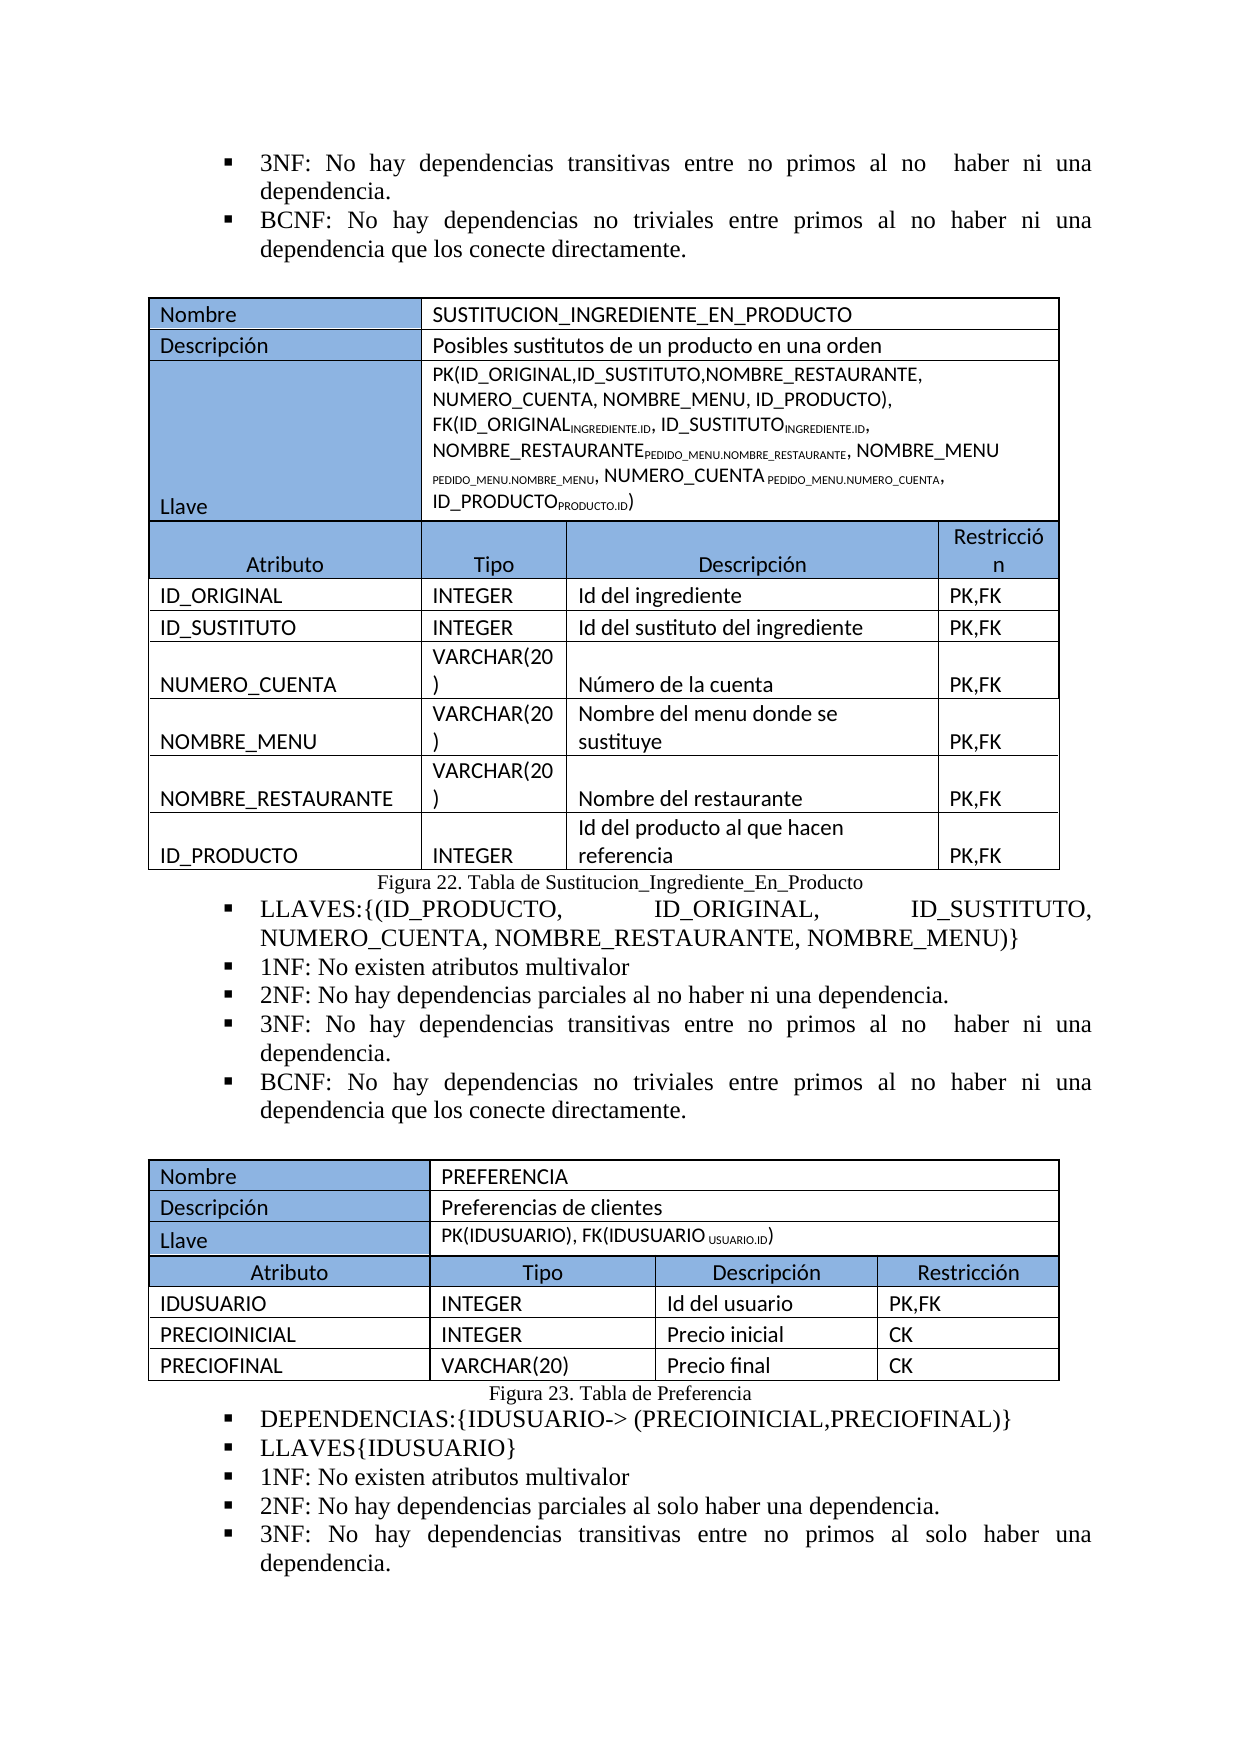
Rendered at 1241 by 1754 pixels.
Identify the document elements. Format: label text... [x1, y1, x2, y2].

table_cell INTEGER [422, 813, 566, 869]
text Figura 22. Tabla de Sustitucion_Ingrediente_En_Producto [148, 870, 1092, 894]
table_cell Id del usuario [656, 1287, 877, 1317]
table_cell NUMERO_CUENTA [149, 641, 421, 698]
table_cell INTEGER [431, 1318, 655, 1348]
table_cell Restricción [878, 1257, 1058, 1286]
table_cell Atributo [150, 522, 421, 578]
table_cell PK,FK [939, 812, 1059, 869]
list 3NF: No hay dependencias transitivas entre no primos al no haber ni una dependencia. [222, 1009, 1092, 1067]
list 1NF: No existen atributos multivalor [222, 952, 1092, 980]
table_header SUSTITUCION_INGREDIENTE_EN_PRODUCTO [422, 299, 1058, 328]
list DEPENDENCIAS:{IDUSUARIO-> (PRECIOINICIAL,PRECIOFINAL)} [222, 1404, 1092, 1433]
table_cell Tipo [422, 522, 566, 578]
list 2NF: No hay dependencias parciales al solo haber una dependencia. [222, 1491, 1092, 1519]
table_cell NOMBRE_MENU [149, 698, 421, 755]
table_cell VARCHAR(20) [431, 1349, 655, 1379]
table_cell Preferencias de clientes [431, 1191, 1058, 1221]
list BCNF: No hay dependencias no triviales entre primos al no haber ni una dependencia que los conecte directamente. [222, 1067, 1092, 1124]
list BCNF: No hay dependencias no triviales entre primos al no haber ni una dependencia que los conecte directamente. [222, 205, 1092, 263]
table_cell PK,FK [939, 579, 1058, 609]
table_cell Descripción [150, 330, 421, 360]
table_cell IDUSUARIO [149, 1287, 429, 1317]
text Figura 23. Tabla de Preferencia [148, 1381, 1092, 1404]
list LLAVES{IDUSUARIO} [222, 1433, 1092, 1462]
table_cell PK,FK [939, 699, 1059, 755]
list 3NF: No hay dependencias transitivas entre no primos al solo haber una dependencia. [222, 1519, 1092, 1577]
table_cell Precio inicial [656, 1318, 877, 1348]
table_cell Número de la cuenta [567, 642, 938, 698]
table_cell Id del producto al que hacen referencia [567, 813, 938, 869]
table_cell Llave [150, 1222, 429, 1254]
table_cell Id del sustituto del ingrediente [567, 611, 938, 641]
table_cell Restricción [939, 522, 1058, 578]
table_cell Descripción [150, 1191, 429, 1221]
table_cell VARCHAR(20) [422, 642, 566, 698]
table_cell CK [878, 1318, 1058, 1348]
table_cell CK [878, 1349, 1058, 1379]
list LLAVES:{(ID_PRODUCTO, ID_ORIGINAL, ID_SUSTITUTO, NUMERO_CUENTA, NOMBRE_RESTAURANTE, NOMBRE_MENU)} [222, 894, 1092, 952]
table_cell Descripción [656, 1257, 877, 1286]
table_header Nombre [150, 1161, 429, 1190]
table_header Nombre [150, 299, 421, 328]
table_cell INTEGER [431, 1287, 655, 1317]
table_cell Posibles sustitutos de un producto en una orden [422, 330, 1058, 360]
table_cell PK(ID_ORIGINAL,ID_SUSTITUTO,NOMBRE_RESTAURANTE, NUMERO_CUENTA, NOMBRE_MENU, ID_PRODUCTO), FK(ID_ORIGINALINGREDIENTE.ID, ID_SUSTITUTOINGREDIENTE.ID, NOMBRE_RESTAURANTEPEDIDO_MENU.NOMBRE_RESTAURANTE, NOMBRE_MENU PEDIDO_MENU.NOMBRE_MENU, NUMERO_CUENTA PEDIDO_MENU.NUMERO_CUENTA, ID_PRODUCTOPRODUCTO.ID) [422, 361, 1058, 520]
table_cell Descripción [567, 522, 938, 578]
table_cell Atributo [150, 1257, 429, 1286]
table_header PREFERENCIA [431, 1161, 1058, 1190]
table_cell NOMBRE_RESTAURANTE [149, 755, 421, 812]
table_cell Nombre del restaurante [567, 756, 938, 812]
table_cell ID_SUSTITUTO [149, 610, 421, 641]
table_cell PK,FK [939, 755, 1059, 812]
table_cell ID_PRODUCTO [149, 812, 421, 869]
table_cell PK,FK [939, 642, 1058, 698]
table_cell INTEGER [422, 611, 566, 641]
table_cell INTEGER [422, 579, 566, 609]
table_cell PRECIOFINAL [149, 1348, 429, 1379]
table_cell PK(IDUSUARIO), FK(IDUSUARIO USUARIO.ID) [431, 1222, 1058, 1254]
list 2NF: No hay dependencias parciales al no haber ni una dependencia. [222, 980, 1092, 1009]
table_cell PRECIOINICIAL [149, 1317, 429, 1348]
table_cell ID_ORIGINAL [149, 579, 421, 609]
table_cell Tipo [431, 1257, 655, 1286]
table_cell Precio final [656, 1349, 877, 1379]
table_cell Llave [150, 361, 421, 520]
list 3NF: No hay dependencias transitivas entre no primos al no haber ni una dependencia. [222, 148, 1092, 205]
table_cell Id del ingrediente [567, 579, 938, 609]
table_cell VARCHAR(20) [422, 756, 566, 812]
table_cell VARCHAR(20) [422, 699, 566, 755]
table_cell PK,FK [878, 1287, 1058, 1317]
list 1NF: No existen atributos multivalor [222, 1462, 1092, 1491]
table_cell PK,FK [939, 611, 1058, 641]
table_cell Nombre del menu donde se sustituye [567, 699, 938, 755]
